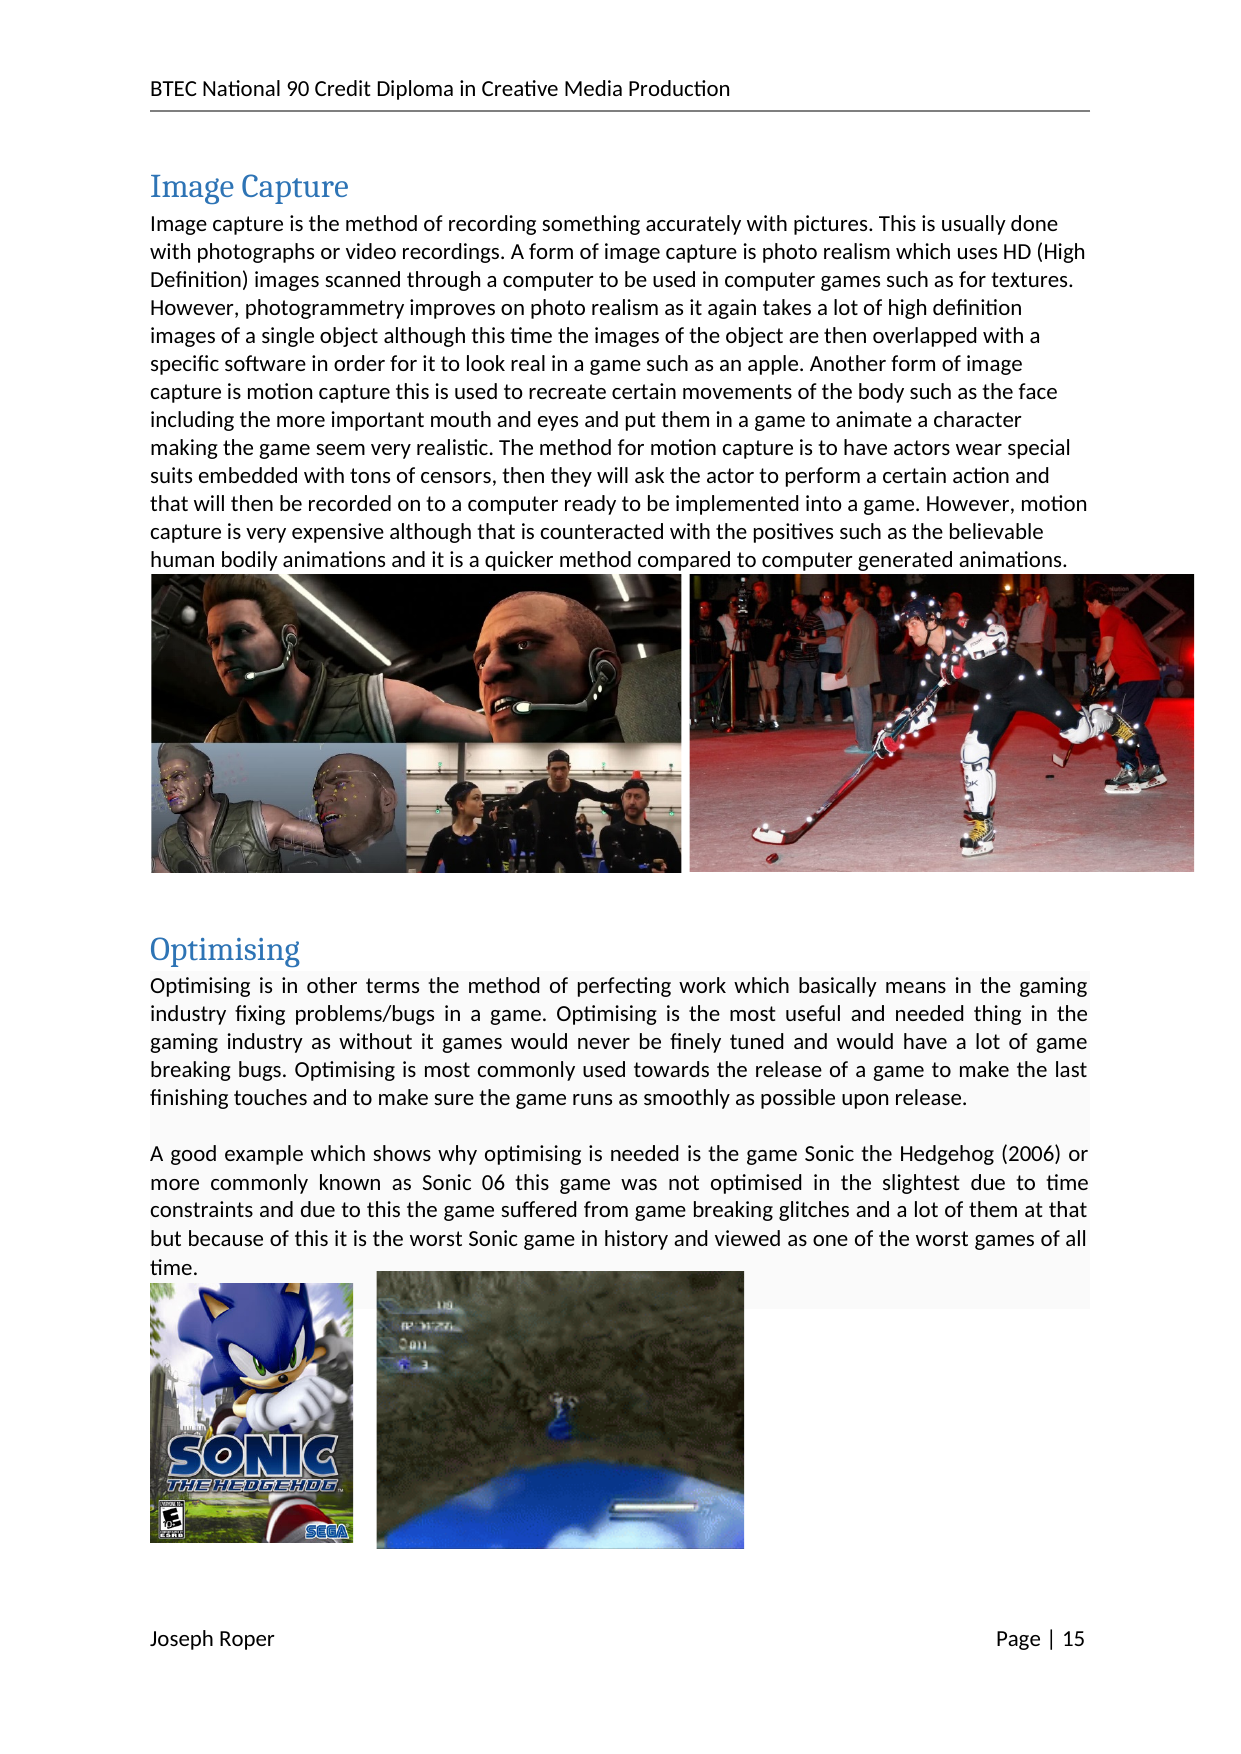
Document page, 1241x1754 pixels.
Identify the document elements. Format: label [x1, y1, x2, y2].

picture [150, 1283, 354, 1543]
picture [688, 574, 1194, 871]
picture [150, 574, 681, 871]
picture [376, 1271, 745, 1549]
